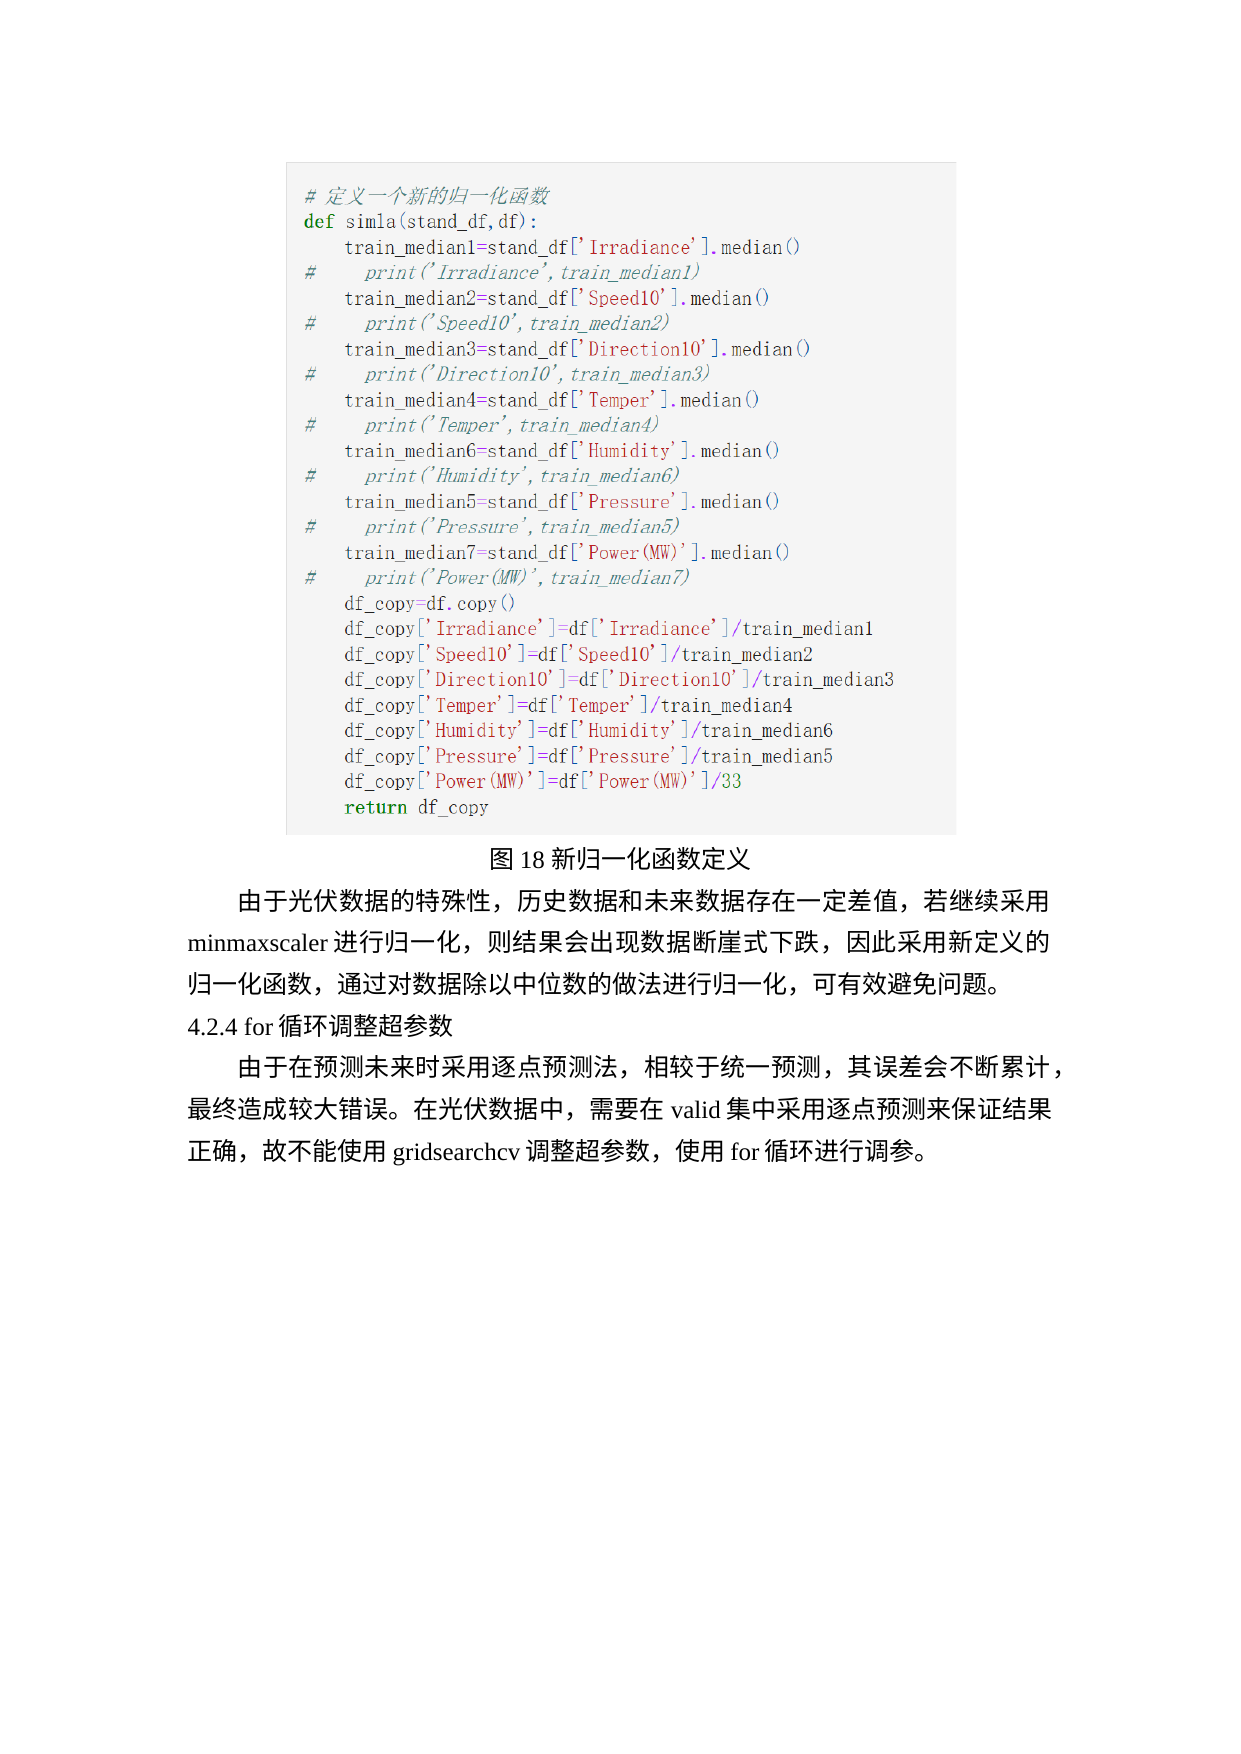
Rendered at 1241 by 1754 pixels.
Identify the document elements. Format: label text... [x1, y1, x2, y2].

picture [283, 162, 957, 835]
text 4.2.4 for循环调整超参数 [187, 1006, 1053, 1042]
text 由于光伏数据的特殊性，历史数据和未来数据存在一定差值，若继续采用minmaxscaler进行归一化，则结果会出现数据断崖式下跌，因此采用新定义的归一化函数，通过对数据除以中位数的做法进行归一化，可有效避免问题。 [187, 881, 1053, 1001]
text 由于在预测未来时采用逐点预测法，相较于统一预测，其误差会不断累计，最终造成较大错误。在光伏数据中，需要在valid集中采用逐点预测来保证结果正确，故不能使用gridsearchcv调整超参数，使用for循环进行调参。 [187, 1048, 1053, 1167]
text 图18 新归一化函数定义 [187, 839, 1053, 876]
